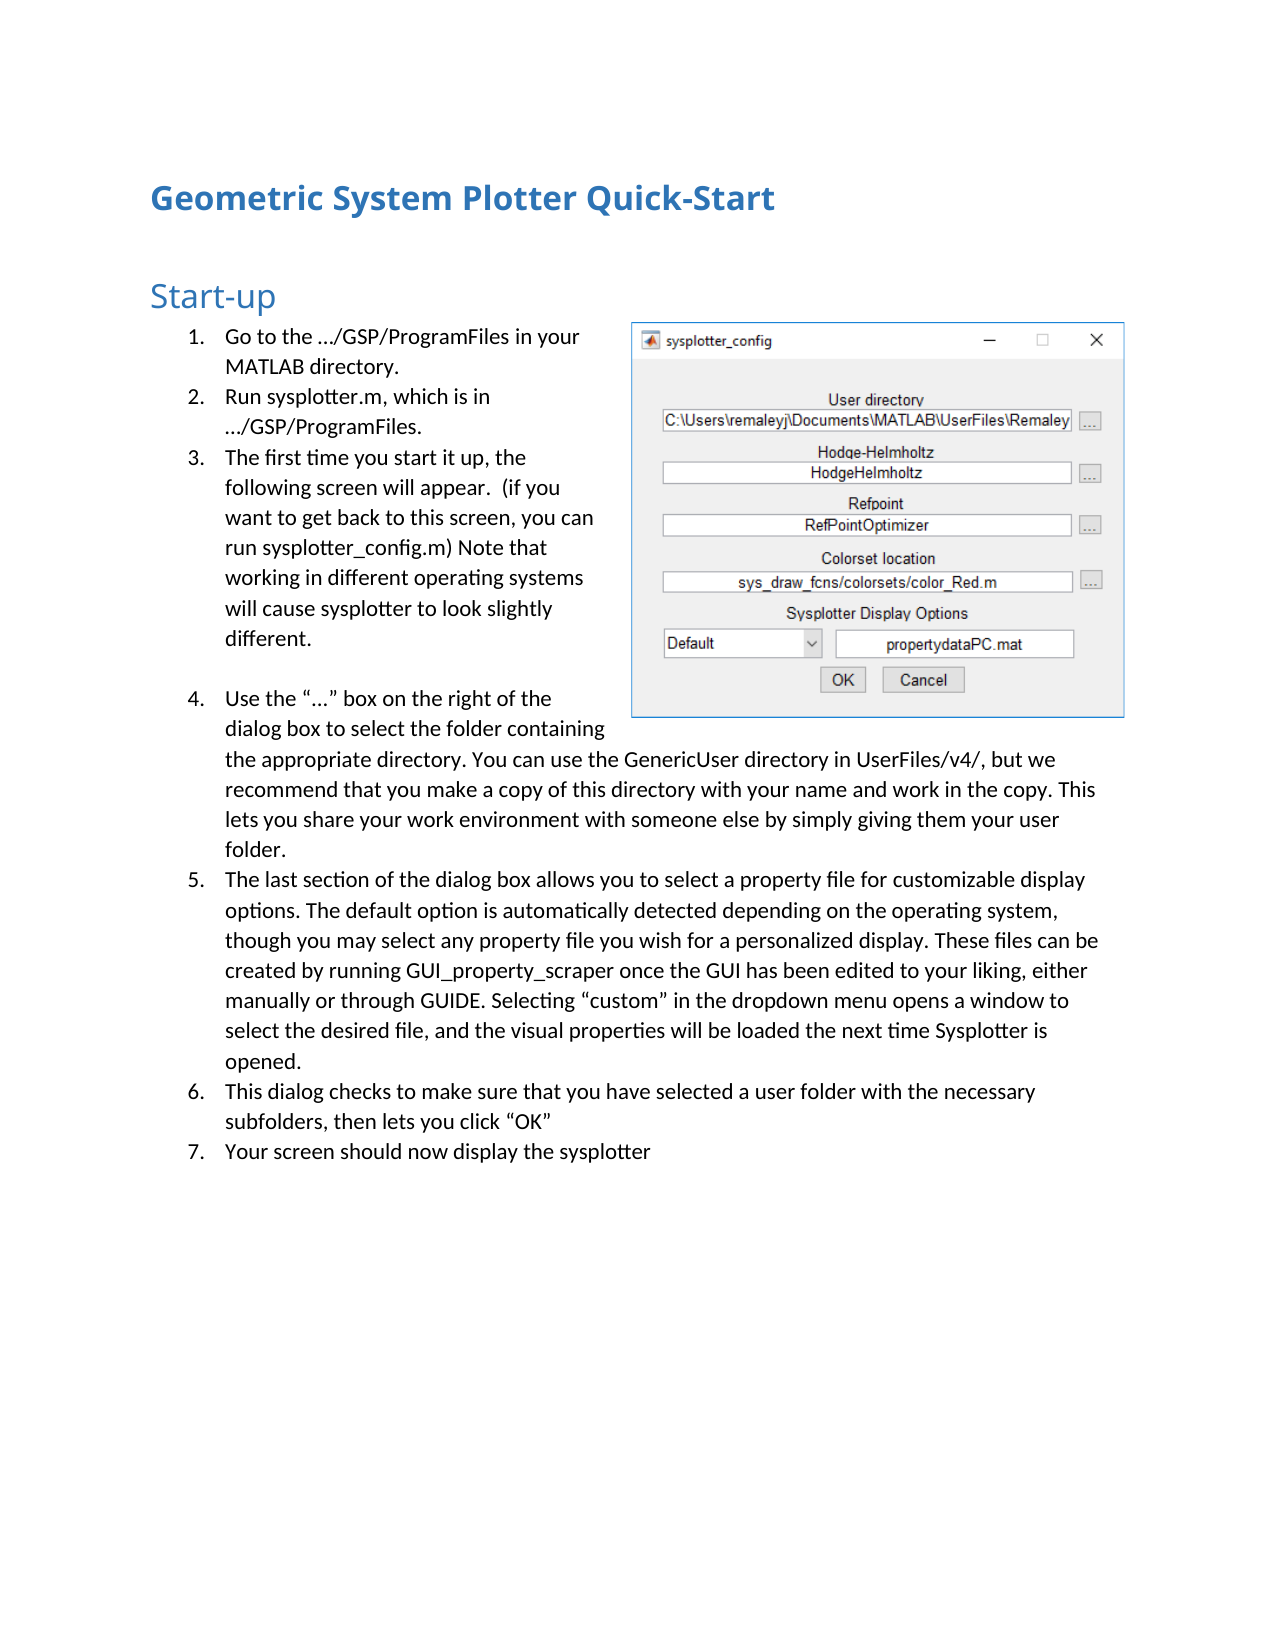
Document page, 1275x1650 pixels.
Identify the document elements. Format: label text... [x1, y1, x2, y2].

list Run sysplotter.m, which is in …/GSP/ProgramFiles. [187, 382, 631, 441]
list Your screen should now display the sysplotter [187, 1137, 1125, 1196]
list The last section of the dialog box allows you to select a property file for customizable display options. The default option is automatically detected depending on the operating system, though you may select any property file you wish for a personalized display. These files can be created by running GUI_property_scraper once the GUI has been edited to your liking, either manually or through GUIDE. Selecting “custom” in the dropdown menu opens a window to select the desired file, and the visual properties will be loaded the next time Sysplotter is opened. [187, 866, 1125, 1075]
list Go to the …/GSP/ProgramFiles in your MATLAB directory. [187, 322, 631, 380]
list The first time you start it up, the following screen will appear. (if you want to get back to this screen, you can run sysplotter_config.m) Note that working in different operating systems will cause sysplotter to look slightly different. [187, 443, 631, 682]
list Use the “...” box on the right of the dialog box to select the folder containing the appropriate directory. You can use the GenericUser directory in UserFiles/v4/, but we recommend that you make a copy of this directory with your name and work in the copy. This lets you share your work environment with someone else by simply giving them your user folder. [187, 684, 1125, 863]
subtitle Geometric System Plotter Quick-Start Start-up [150, 175, 1125, 318]
list This dialog checks to make sure that you have selected a user folder with the necessary subfolders, then lets you click “OK” [187, 1077, 1125, 1135]
picture [631, 322, 1125, 718]
